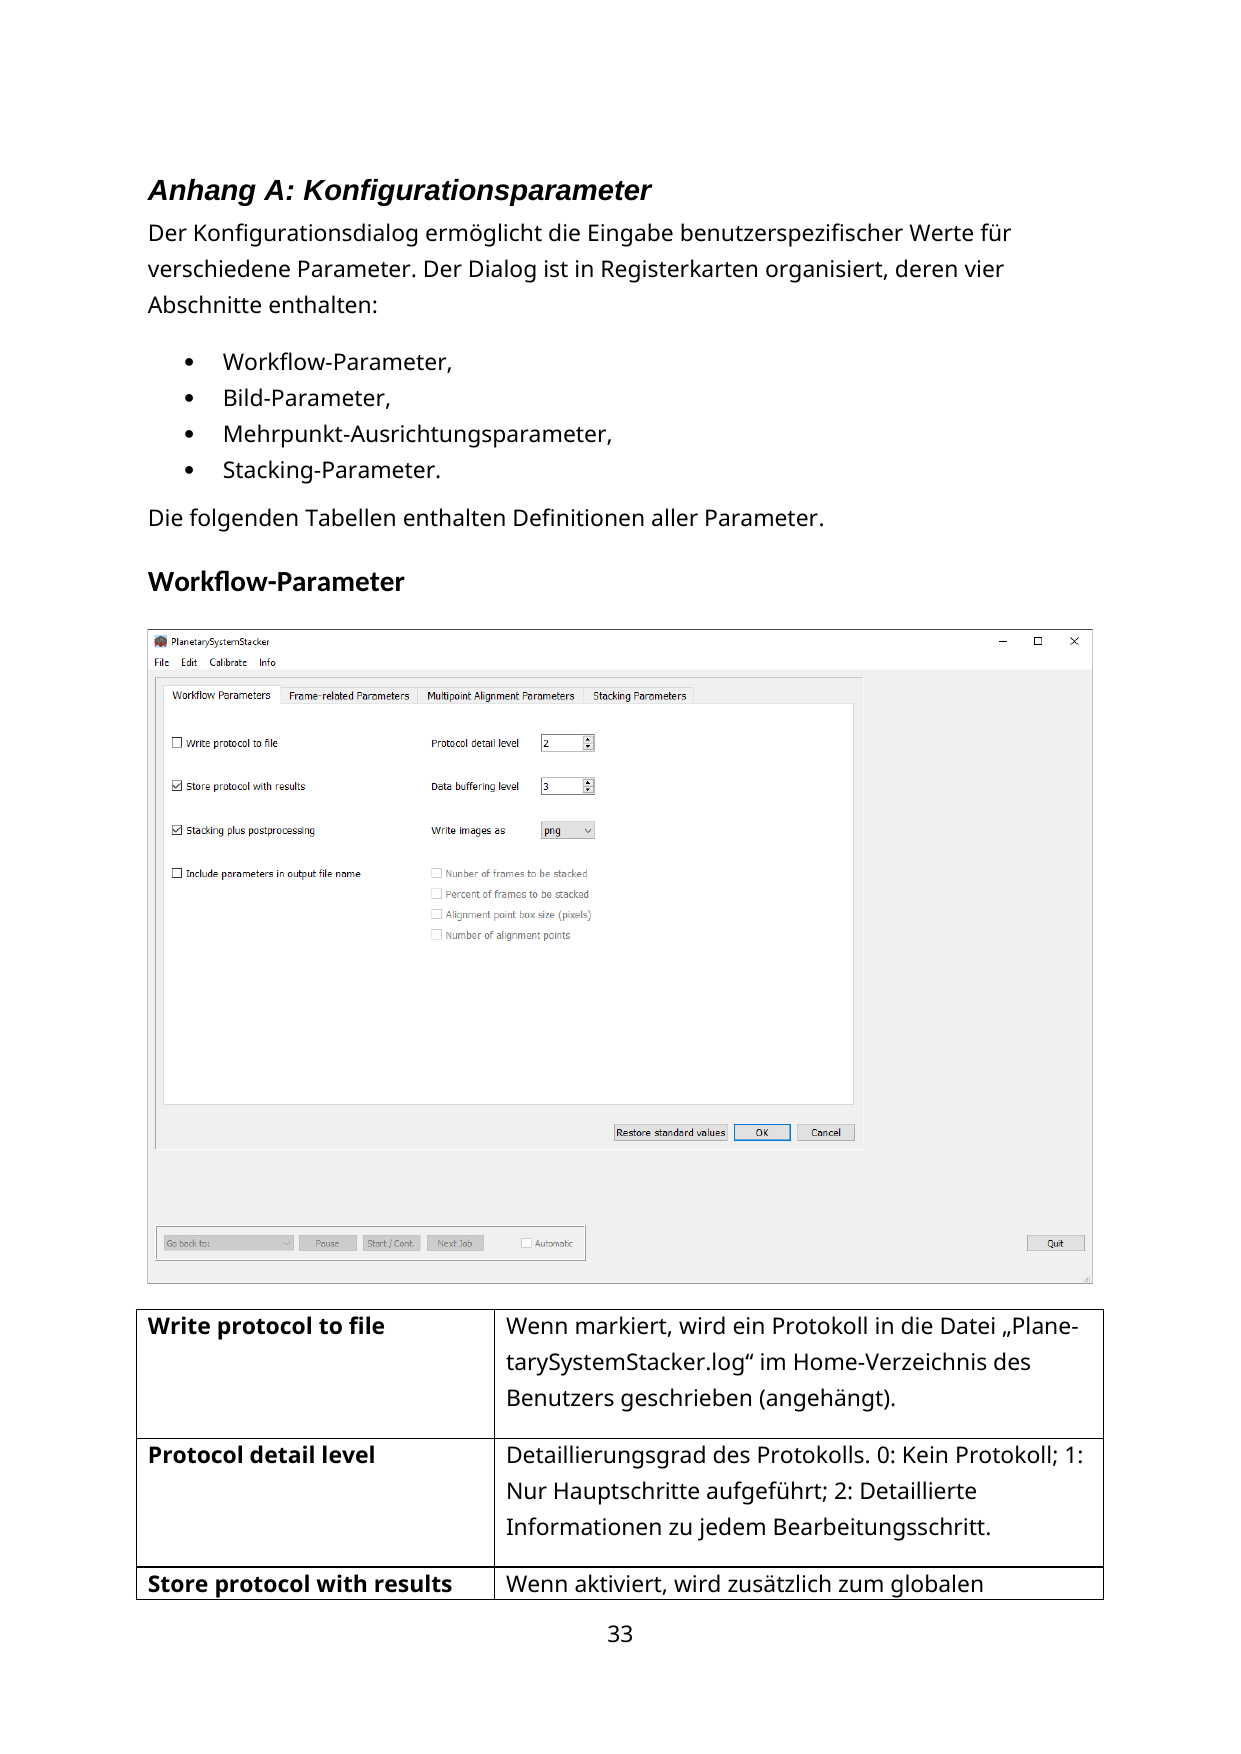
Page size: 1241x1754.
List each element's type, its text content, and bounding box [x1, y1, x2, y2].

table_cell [137, 1568, 494, 1599]
table_header Wenn markiert, wird ein Protokoll in die Datei „Plane-tarySystemStacker.log“ im Home-Verzeichnis des Benutzers geschrieben (angehängt). [495, 1310, 1103, 1438]
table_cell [495, 1568, 1103, 1599]
list Workflow-Parameter, [185, 346, 1093, 377]
text Der Konfigurationsdialog ermöglicht die Eingabe benutzerspezifischer Werte für verschiedene Parameter. Der Dialog ist in Registerkarten organisiert, deren vier Abschnitte enthalten: [148, 217, 1093, 321]
picture [147, 629, 1093, 1284]
text Die folgenden Tabellen enthalten Definitionen aller Parameter. [148, 502, 1093, 533]
subtitle Workflow-Parameter [148, 563, 1093, 599]
list Bild-Parameter, [185, 382, 1093, 413]
list Mehrpunkt-Ausrichtungsparameter, [185, 418, 1093, 449]
table_cell Detaillierungsgrad des Protokolls. 0: Kein Protokoll; 1: Nur Hauptschritte aufgeführt; 2: Detaillierte Informationen zu jedem Bearbeitungsschritt. [495, 1439, 1103, 1566]
table_header Write protocol to file [137, 1310, 494, 1438]
subtitle Anhang A: Konfigurationsparameter [148, 173, 1093, 206]
list Stacking-Parameter. [185, 454, 1093, 485]
table_cell Protocol detail level [137, 1439, 494, 1566]
